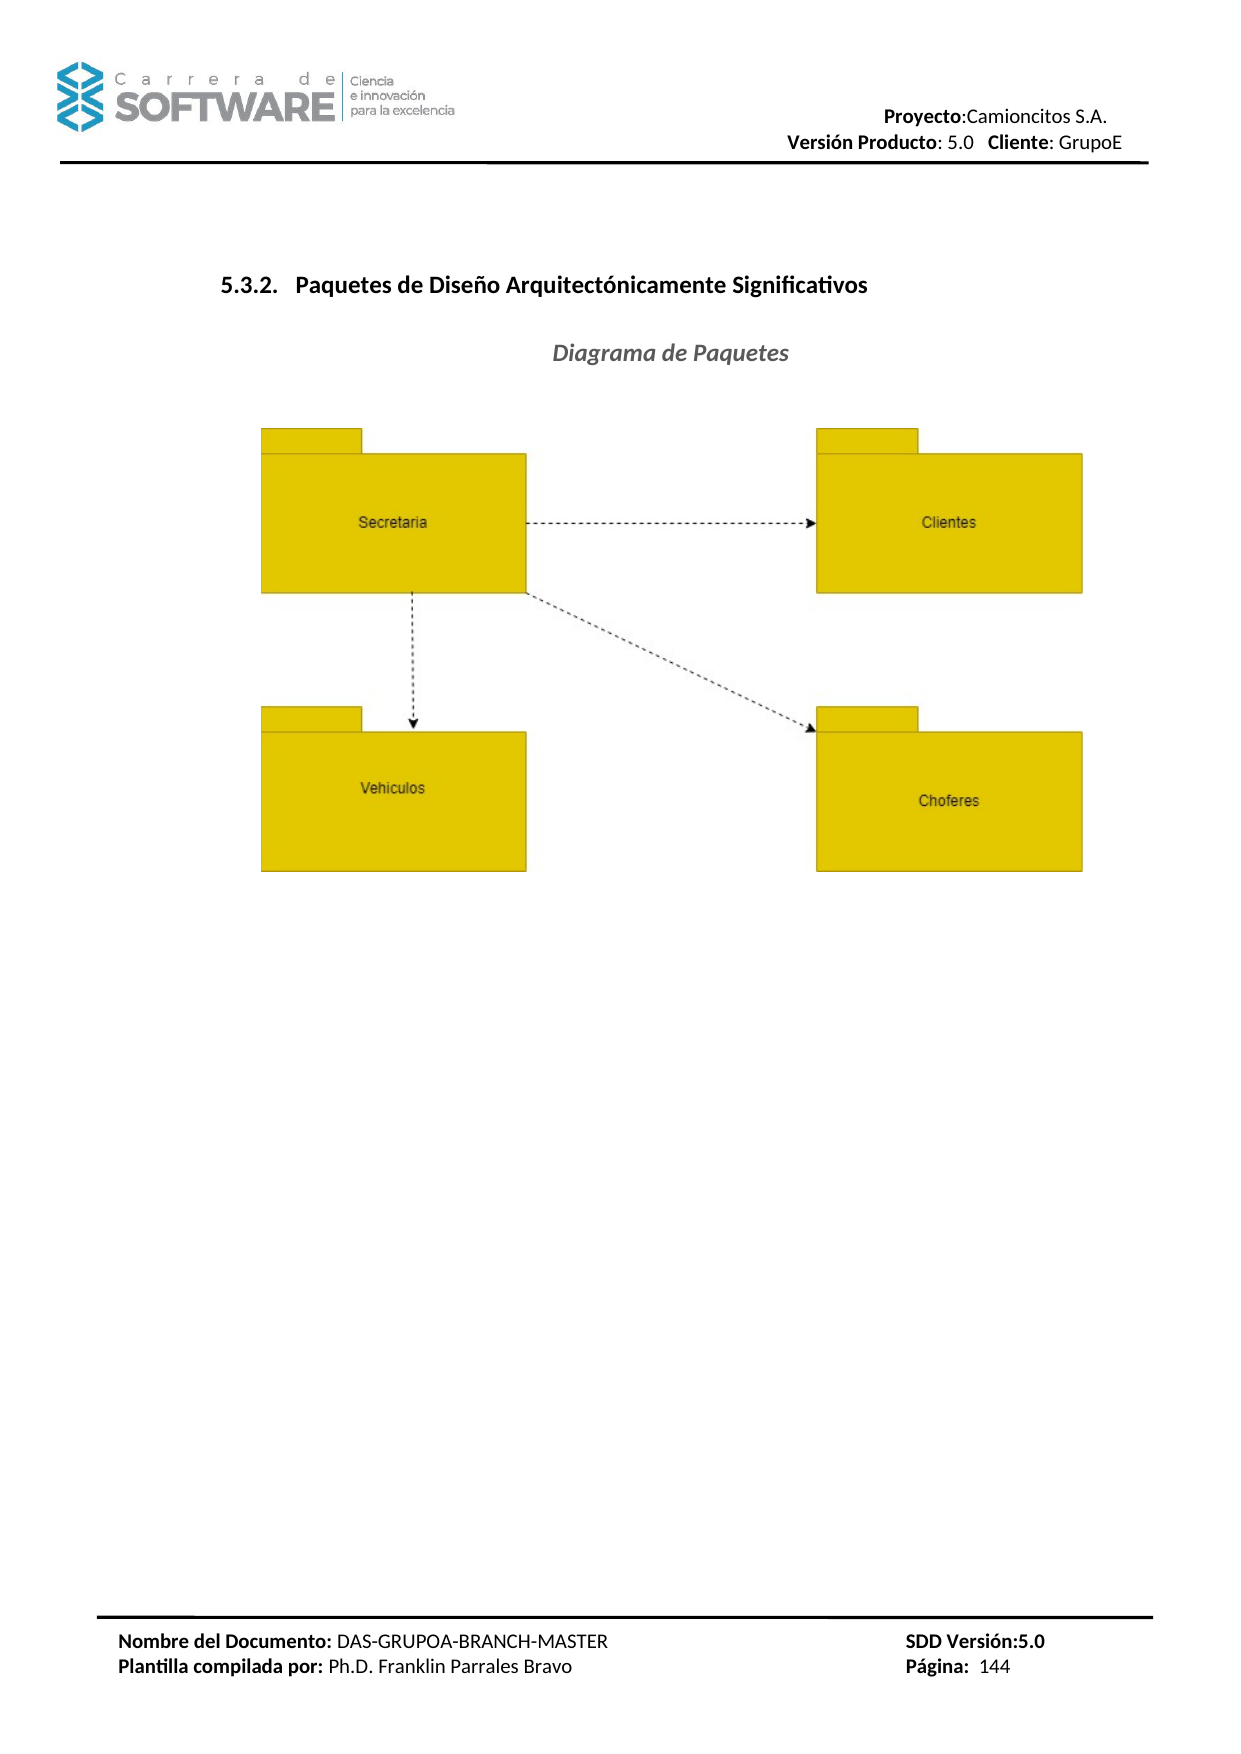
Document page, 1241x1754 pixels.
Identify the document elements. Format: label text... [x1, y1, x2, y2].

picture [261, 428, 1083, 872]
text Diagrama de Paquetes [222, 337, 1122, 367]
subtitle Paquetes de Diseño Arquitectónicamente Significativos [220, 269, 1122, 300]
picture [46, 46, 461, 154]
